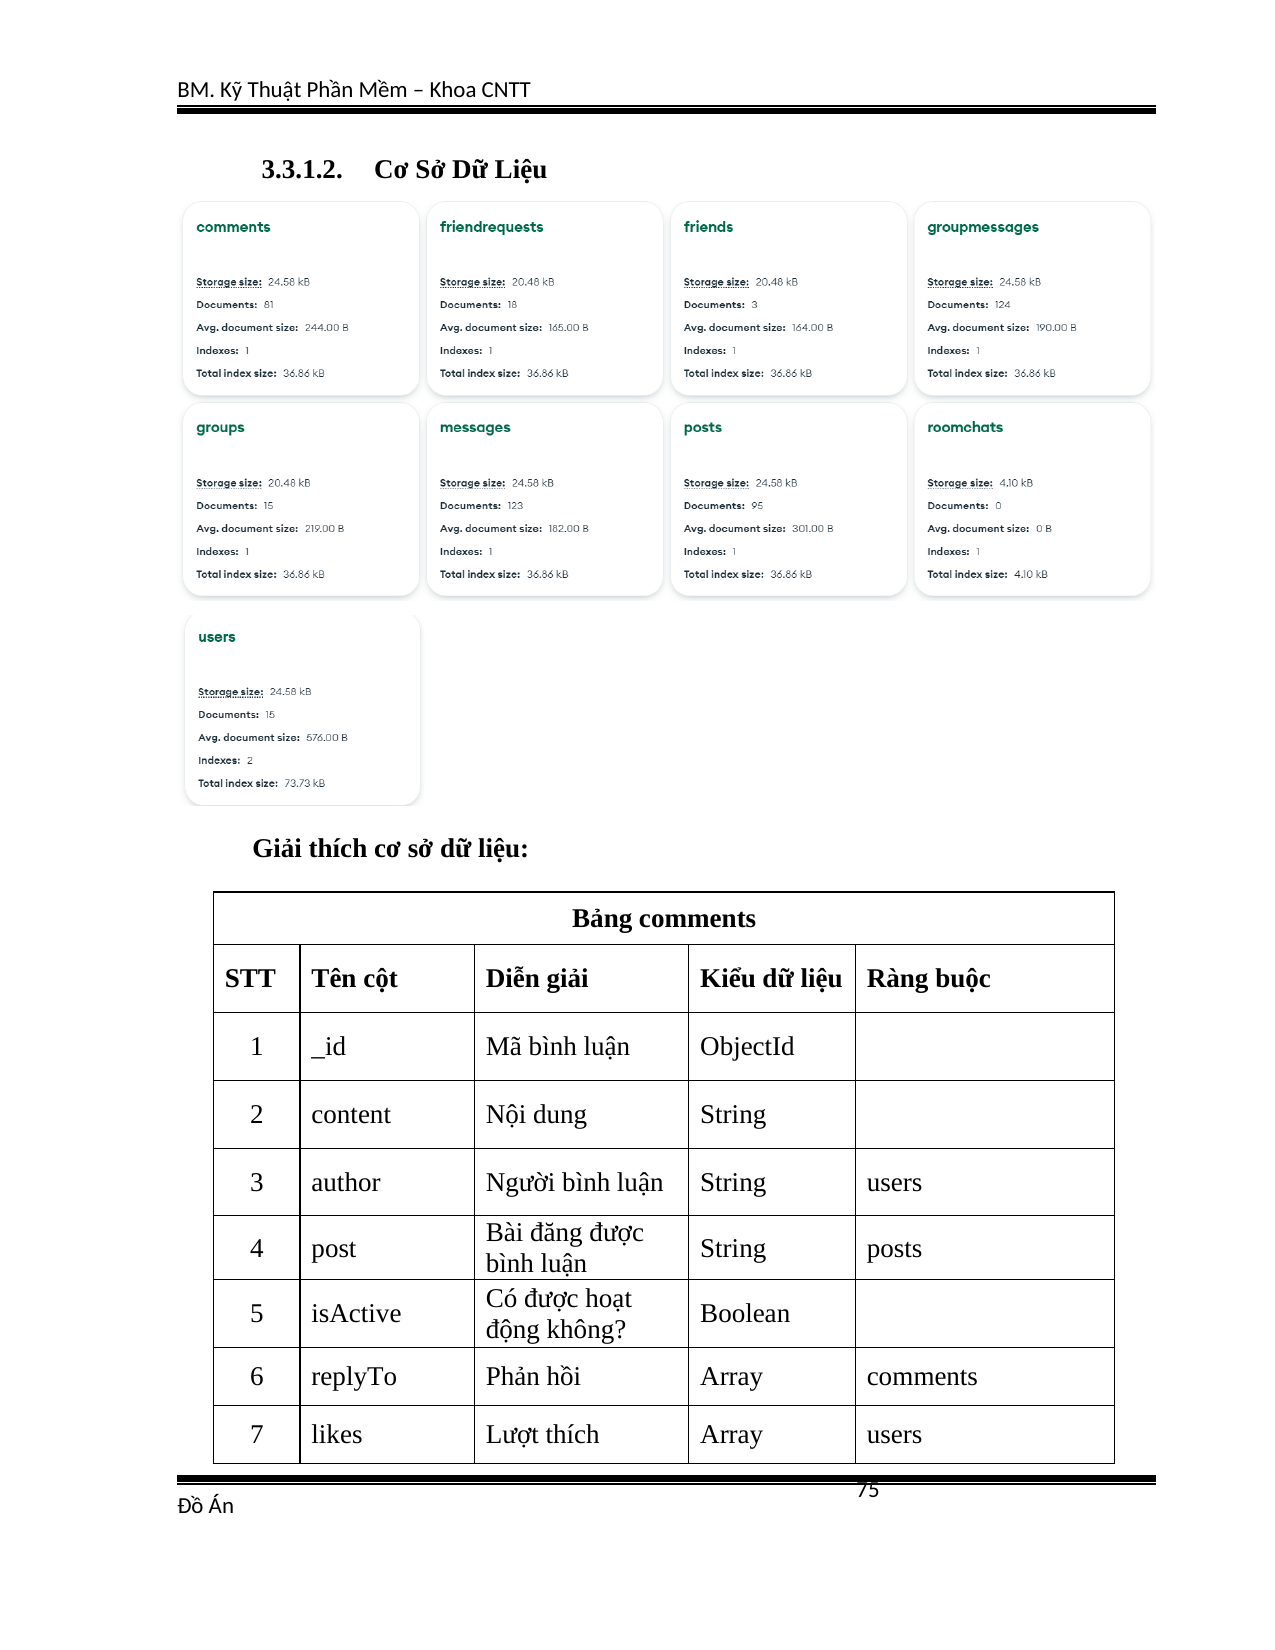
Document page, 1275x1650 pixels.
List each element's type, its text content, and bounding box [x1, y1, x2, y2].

table_cell String [689, 1149, 855, 1215]
table_cell isActive [301, 1280, 474, 1347]
table_cell post [301, 1216, 474, 1279]
table_cell STT [214, 945, 299, 1012]
table_cell Có được hoạt động không? [475, 1280, 688, 1347]
table_cell Boolean [689, 1280, 855, 1347]
table_cell likes [301, 1406, 474, 1463]
table_cell Phản hồi [475, 1348, 688, 1405]
table_cell 7 [214, 1406, 299, 1463]
table_cell content [301, 1081, 474, 1147]
table_cell 6 [214, 1348, 299, 1405]
table_cell String [689, 1081, 855, 1147]
table_header Bảng comments [214, 893, 1114, 944]
table_cell 4 [214, 1216, 299, 1279]
table_cell Kiểu dữ liệu [689, 945, 855, 1012]
table_cell 5 [214, 1280, 299, 1347]
table_cell Nội dung [475, 1081, 688, 1147]
table_cell String [689, 1216, 855, 1279]
table_cell Bài đăng được bình luận [475, 1216, 688, 1279]
table_cell Diễn giải [475, 945, 688, 1012]
list Cơ Sở Dữ Liệu [261, 153, 1156, 184]
table_cell Array [689, 1406, 855, 1463]
table_cell Lượt thích [475, 1406, 688, 1463]
table_cell 1 [214, 1013, 299, 1079]
text Giải thích cơ sở dữ liệu: [177, 832, 1156, 863]
table_cell users [856, 1406, 1114, 1463]
table_cell Mã bình luận [475, 1013, 688, 1079]
picture [177, 615, 425, 806]
table_cell [856, 1081, 1114, 1147]
table_cell 3 [214, 1149, 299, 1215]
table_cell Array [689, 1348, 855, 1405]
table_cell replyTo [301, 1348, 474, 1405]
table_cell posts [856, 1216, 1114, 1279]
table_cell users [856, 1149, 1114, 1215]
table_cell Người bình luận [475, 1149, 688, 1215]
table_cell [856, 1280, 1114, 1347]
table_cell Ràng buộc [856, 945, 1114, 1012]
table_cell 2 [214, 1081, 299, 1147]
table_cell comments [856, 1348, 1114, 1405]
table_cell _id [301, 1013, 474, 1079]
picture [177, 200, 1156, 601]
table_cell author [301, 1149, 474, 1215]
table_cell ObjectId [689, 1013, 855, 1079]
table_cell Tên cột [301, 945, 474, 1012]
table_cell [856, 1013, 1114, 1079]
